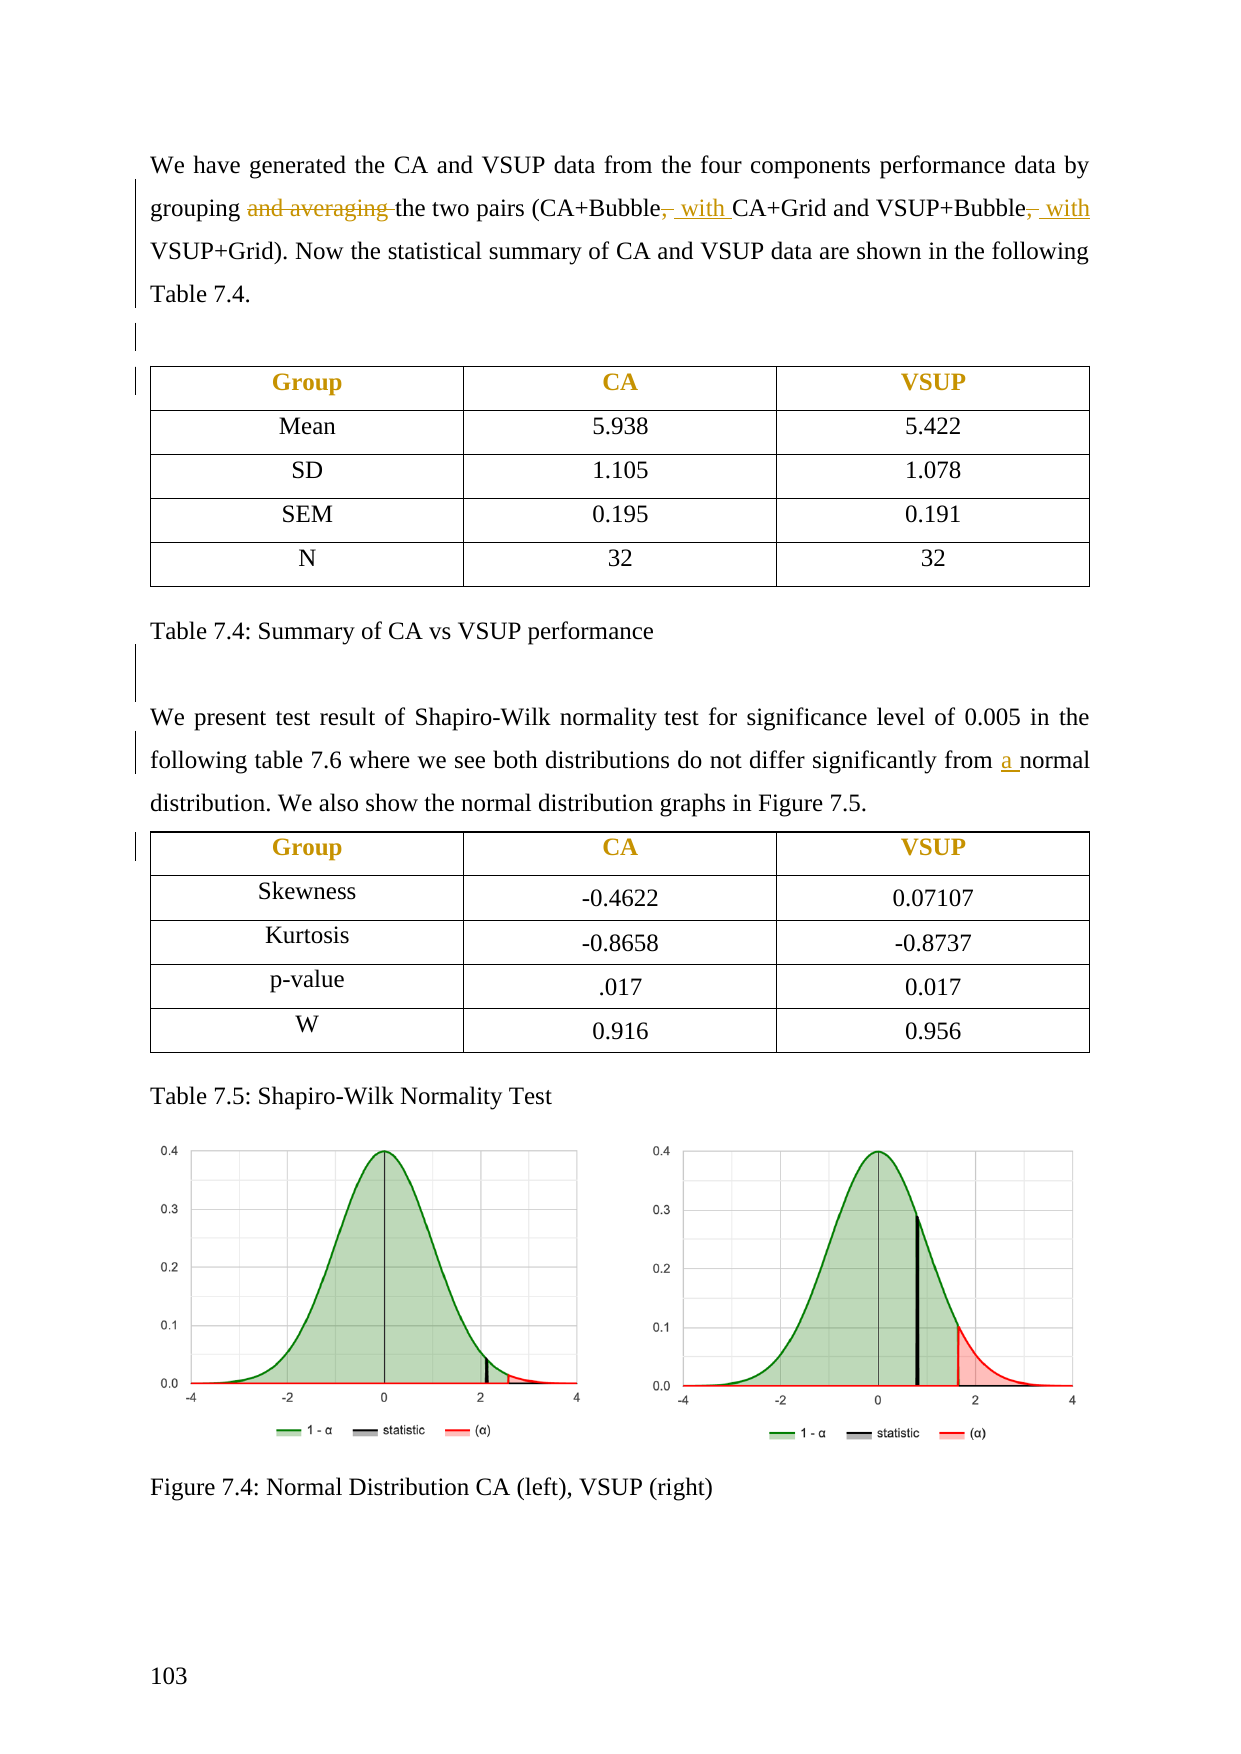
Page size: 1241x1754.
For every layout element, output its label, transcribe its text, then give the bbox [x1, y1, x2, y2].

table_cell Kurtosis [151, 921, 463, 963]
table_header Group [151, 367, 463, 410]
table_cell 0.916 [464, 1009, 776, 1052]
table_cell SEM [151, 499, 463, 542]
table_cell 0.07107 [777, 876, 1089, 919]
table_header VSUP [777, 367, 1089, 410]
table_cell 5.422 [777, 411, 1089, 454]
table_cell p-value [151, 965, 463, 1008]
table_cell 32 [464, 543, 776, 586]
picture [150, 1141, 583, 1444]
table_cell N [151, 543, 463, 586]
table_cell W [151, 1009, 463, 1052]
table_cell Skewness [151, 876, 463, 919]
table_cell -0.8658 [464, 921, 776, 963]
table_cell 1.078 [777, 455, 1089, 498]
table_header CA [464, 367, 776, 410]
table_cell SD [151, 455, 463, 498]
table_cell 0.191 [777, 499, 1089, 542]
table_header CA [464, 833, 776, 875]
table_cell 5.938 [464, 411, 776, 454]
table_cell 0.956 [777, 1009, 1089, 1052]
table_cell -0.8737 [777, 921, 1089, 963]
table_cell .017 [464, 965, 776, 1008]
text Table 7.4: Summary of CA vs VSUP performance [150, 587, 1090, 644]
picture [644, 1138, 1081, 1444]
table_cell 1.105 [464, 455, 776, 498]
table_header VSUP [777, 833, 1089, 875]
table_cell 0.195 [464, 499, 776, 542]
table_cell 0.017 [777, 965, 1089, 1008]
text Table 7.5: Shapiro-Wilk Normality Test [150, 1081, 1090, 1110]
table_cell Mean [151, 411, 463, 454]
table_cell 32 [777, 543, 1089, 586]
table_header Group [151, 833, 463, 875]
table_cell -0.4622 [464, 876, 776, 919]
text We have generated the CA and VSUP data from the four components performance data by grouping the two pairs (CA+BubbleCA+Grid and VSUP+BubbleVSUP+Grid). Now the statistical summary of CA and VSUP data are shown in the following Table 7.4. [150, 150, 1090, 308]
text Figure 7.4: Normal Distribution CA (left), VSUP (right) [150, 1472, 1090, 1501]
text We present test result of Shapiro-Wilk normality test for significance level of 0.005 in the following table 7.6 where we see both distributions do not differ significantly from normal distribution. We also show the normal distribution graphs in Figure 7.5. [150, 702, 1090, 817]
